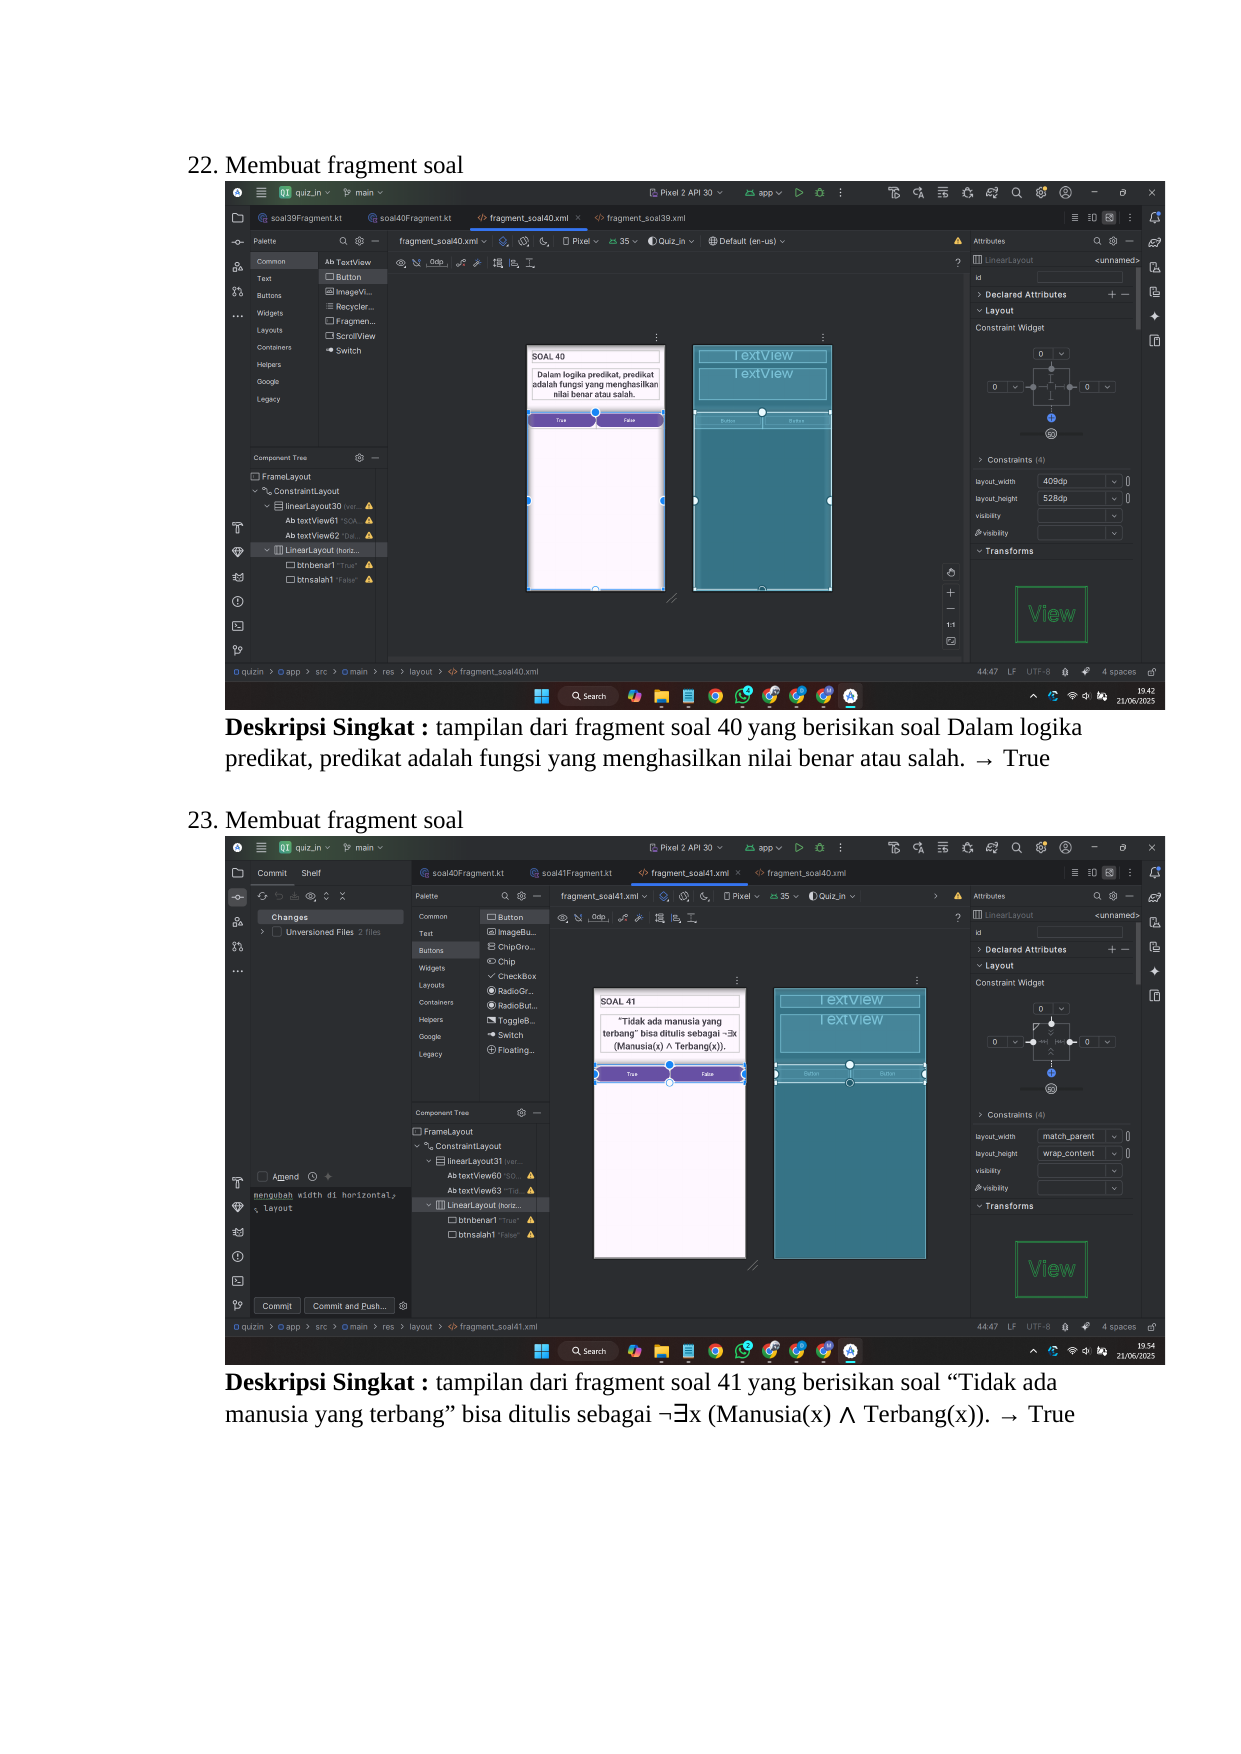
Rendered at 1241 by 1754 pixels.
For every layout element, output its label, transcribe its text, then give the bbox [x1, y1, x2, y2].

list Membuat fragment soal [187, 150, 1090, 179]
picture [225, 181, 1166, 710]
list Deskripsi Singkat : tampilan dari fragment soal 40 yang berisikan soal Dalam logika predikat, predikat adalah fungsi yang menghasilkan nilai benar atau salah. → True [225, 712, 1090, 772]
list Membuat fragment soal [187, 805, 1090, 834]
list Deskripsi Singkat : tampilan dari fragment soal 41 yang berisikan soal “Tidak ada manusia yang terbang” bisa ditulis sebagai ¬∃x (Manusia(x) ∧ Terbang(x)). → True [225, 1367, 1090, 1428]
picture [225, 836, 1166, 1365]
